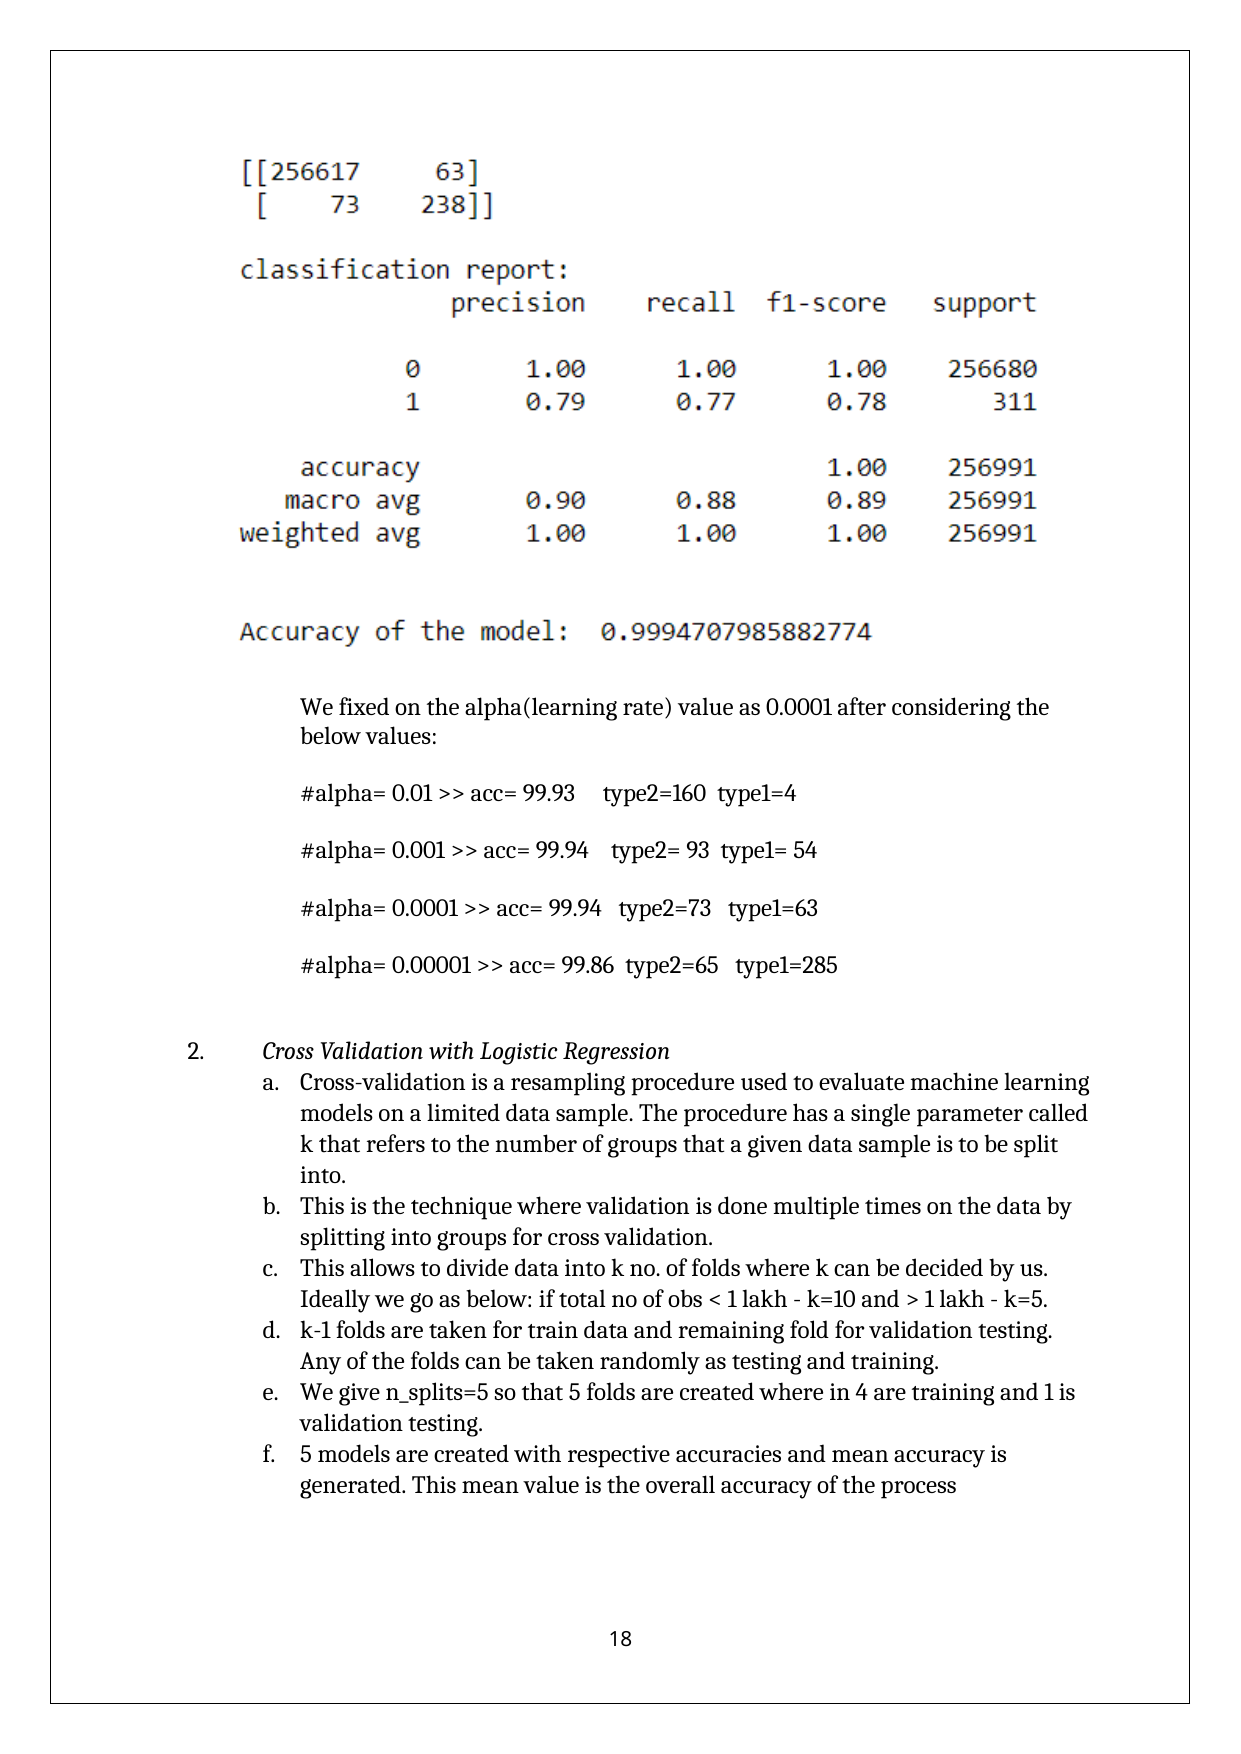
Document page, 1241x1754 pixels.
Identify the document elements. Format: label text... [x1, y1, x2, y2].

picture [225, 150, 1079, 664]
text #alpha= 0.00001 >> acc= 99.86 type2=65 type1=285 [225, 951, 1090, 1008]
list This is the technique where validation is done multiple times on the data by splitting into groups for cross validation. [262, 1192, 1090, 1252]
list This allows to divide data into k no. of folds where k can be decided by us. Ideally we go as below: if total no of obs < 1 lakh - k=10 and > 1 lakh - k=5. [262, 1254, 1090, 1314]
list Cross Validation with Logistic Regression [187, 1037, 1090, 1065]
text We fixed on the alpha(learning rate) value as 0.0001 after considering the below values: #alpha= 0.01 >> acc= 99.93 type2=160 type1=4 [300, 693, 1090, 836]
list We give n_splits=5 so that 5 folds are created where in 4 are training and 1 is validation testing. [262, 1378, 1090, 1438]
list Cross-validation is a resampling procedure used to evaluate machine learning models on a limited data sample. The procedure has a single parameter called k that refers to the number of groups that a given data sample is to be split into. [262, 1068, 1090, 1189]
list 5 models are created with respective accuracies and mean accuracy is generated. This mean value is the overall accuracy of the process [262, 1440, 1090, 1500]
text #alpha= 0.0001 >> acc= 99.94 type2=73 type1=63 [225, 893, 1090, 951]
text #alpha= 0.001 >> acc= 99.94 type2= 93 type1= 54 [225, 836, 1090, 893]
list k-1 folds are taken for train data and remaining fold for validation testing. Any of the folds can be taken randomly as testing and training. [262, 1316, 1090, 1376]
